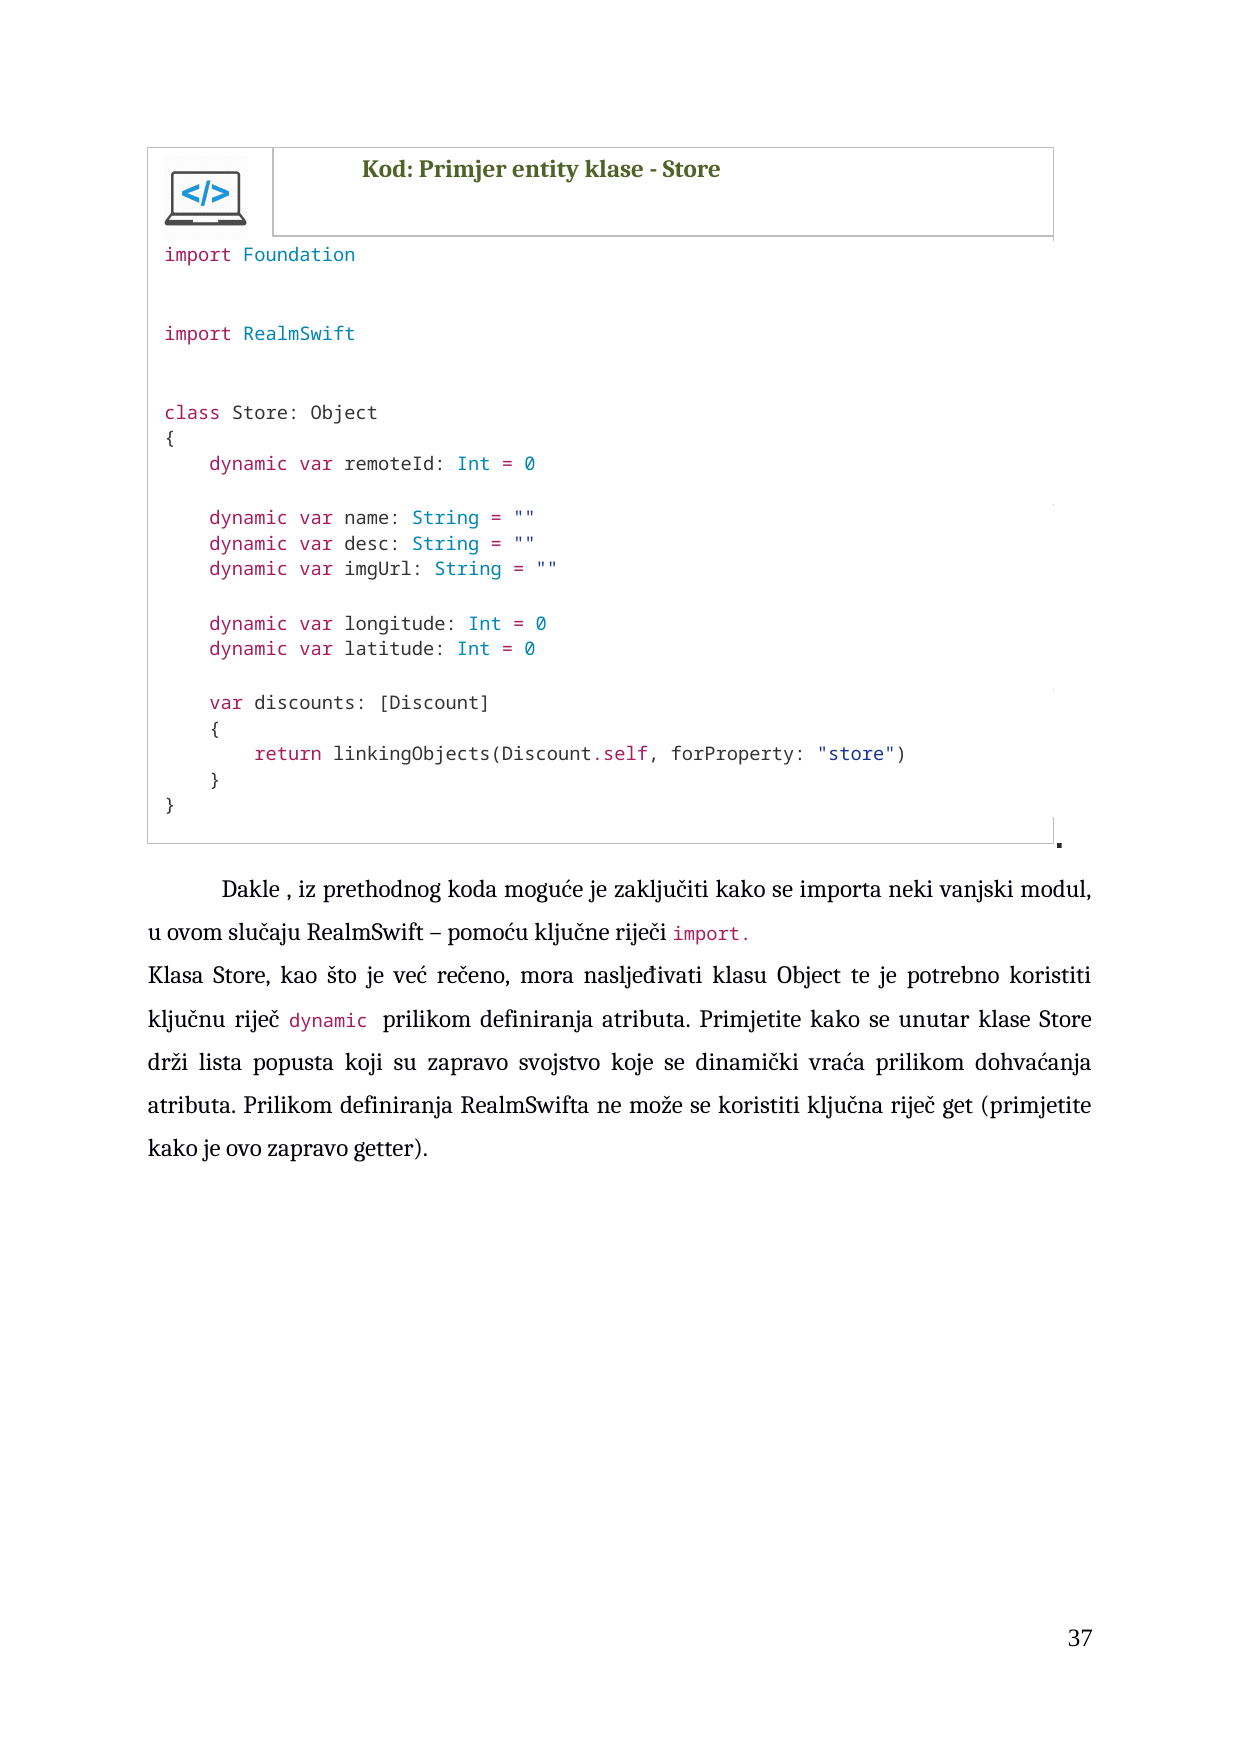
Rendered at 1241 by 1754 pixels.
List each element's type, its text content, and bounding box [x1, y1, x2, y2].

text Klasa Store, kao što je već rečeno, mora nasljeđivati klasu Object te je potrebno koristiti ključnu riječ dynamic prilikom definiranja atributa. Primjetite kako se unutar klase Store drži lista popusta koji su zapravo svojstvo koje se dinamički vraća prilikom dohvaćanja atributa. Prilikom definiranja RealmSwifta ne može se koristiti ključna riječ get (primjetite kako je ovo zapravo getter). [148, 961, 1093, 1163]
picture [162, 155, 249, 241]
text Dakle , iz prethodnog koda moguće je zaključiti kako se importa neki vanjski modul, u ovom slučaju RealmSwift – pomoću ključne riječi import. [148, 874, 1093, 946]
